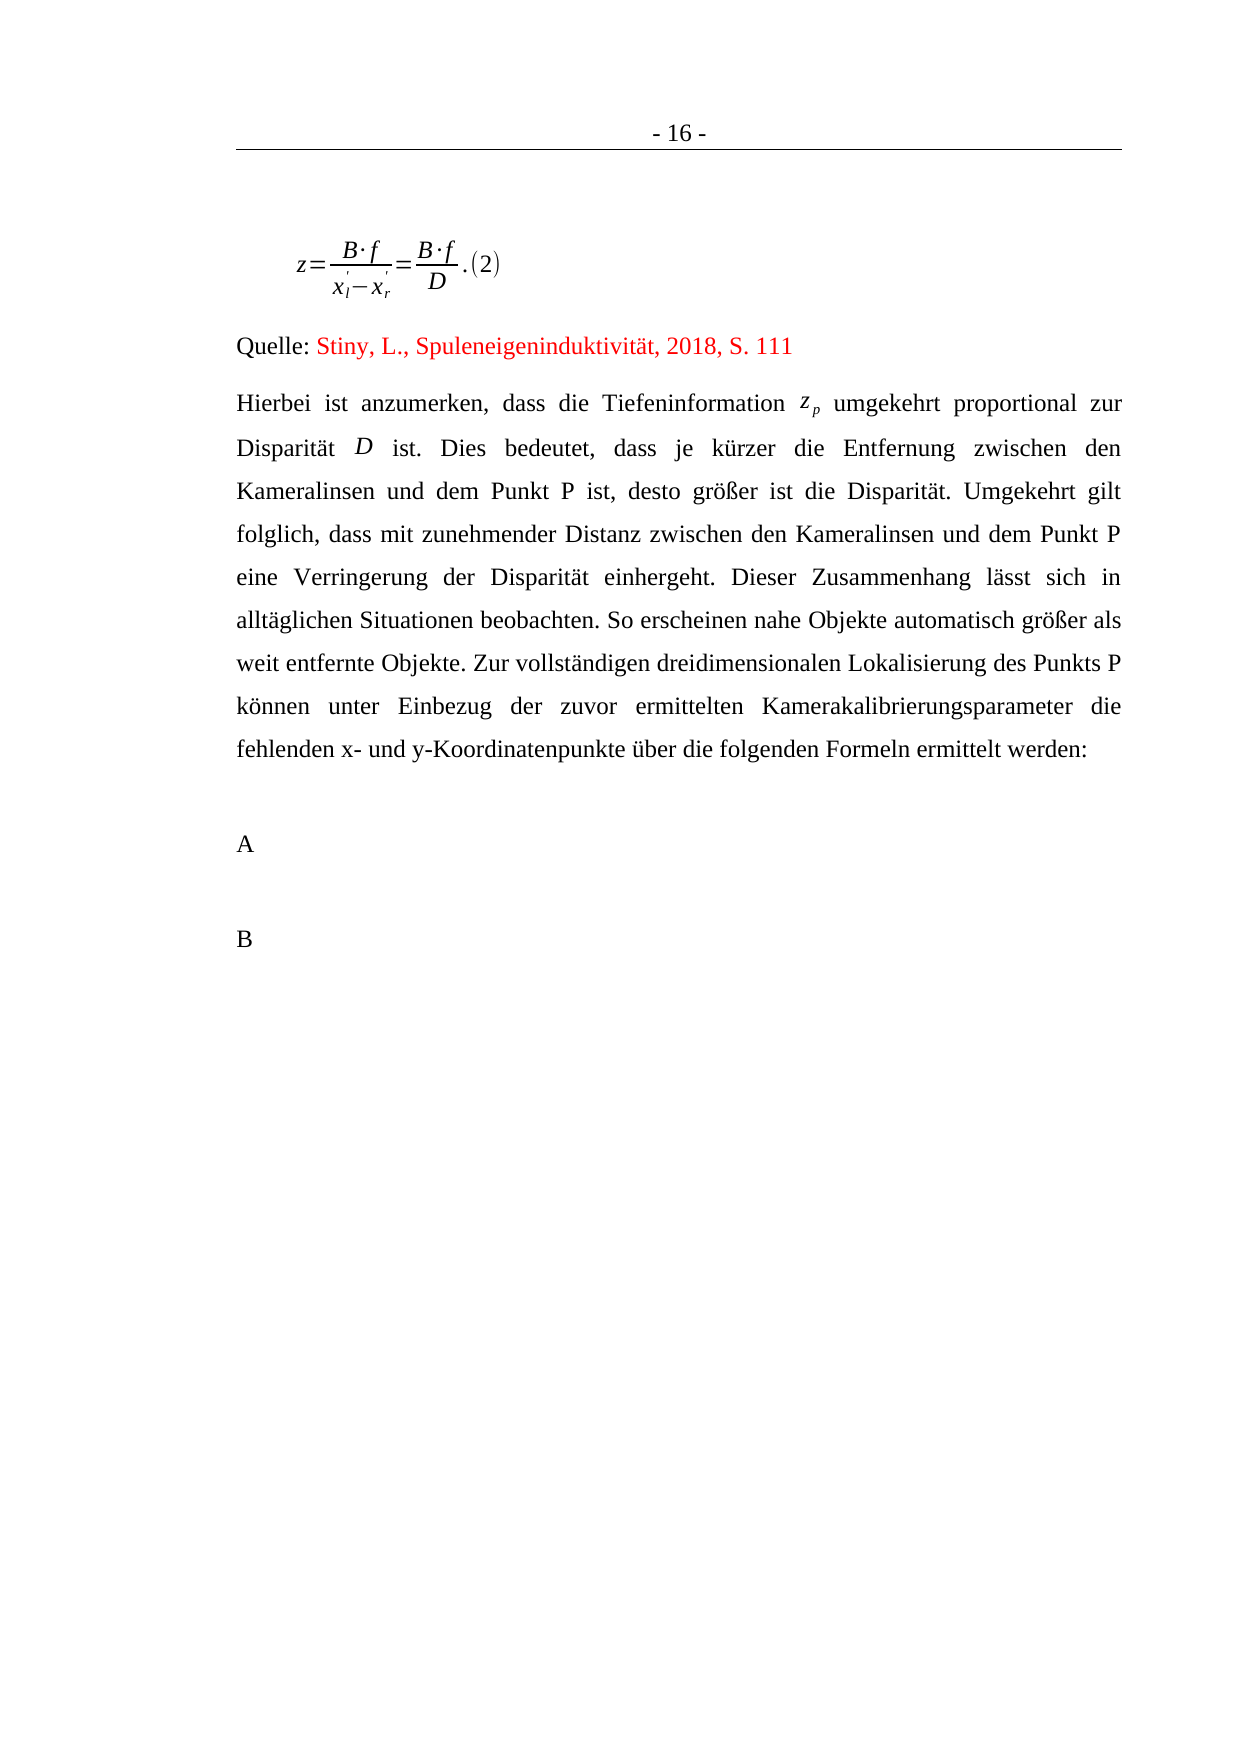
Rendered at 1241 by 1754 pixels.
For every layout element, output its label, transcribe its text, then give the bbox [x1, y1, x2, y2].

text Hierbei ist anzumerken, dass die Tiefeninformation umgekehrt proportional zur Disparität ist. Dies bedeutet, dass je kürzer die Entfernung zwischen den Kameralinsen und dem Punkt P ist, desto größer ist die Disparität. Umgekehrt gilt folglich, dass mit zunehmender Distanz zwischen den Kameralinsen und dem Punkt P eine Verringerung der Disparität einhergeht. Dieser Zusammenhang lässt sich in alltäglichen Situationen beobachten. So erscheinen nahe Objekte automatisch größer als weit entfernte Objekte. Zur vollständigen dreidimensionalen Lokalisierung des Punkts P können unter Einbezug der zuvor ermittelten Kamerakalibrierungsparameter die fehlenden x- und y-Koordinatenpunkte über die folgenden Formeln ermittelt werden: [236, 387, 1122, 763]
text B [236, 924, 1122, 952]
text A [236, 829, 1122, 858]
text Quelle: Stiny, L., Spuleneigeninduktivität, 2018, S. 111 [236, 331, 1122, 360]
